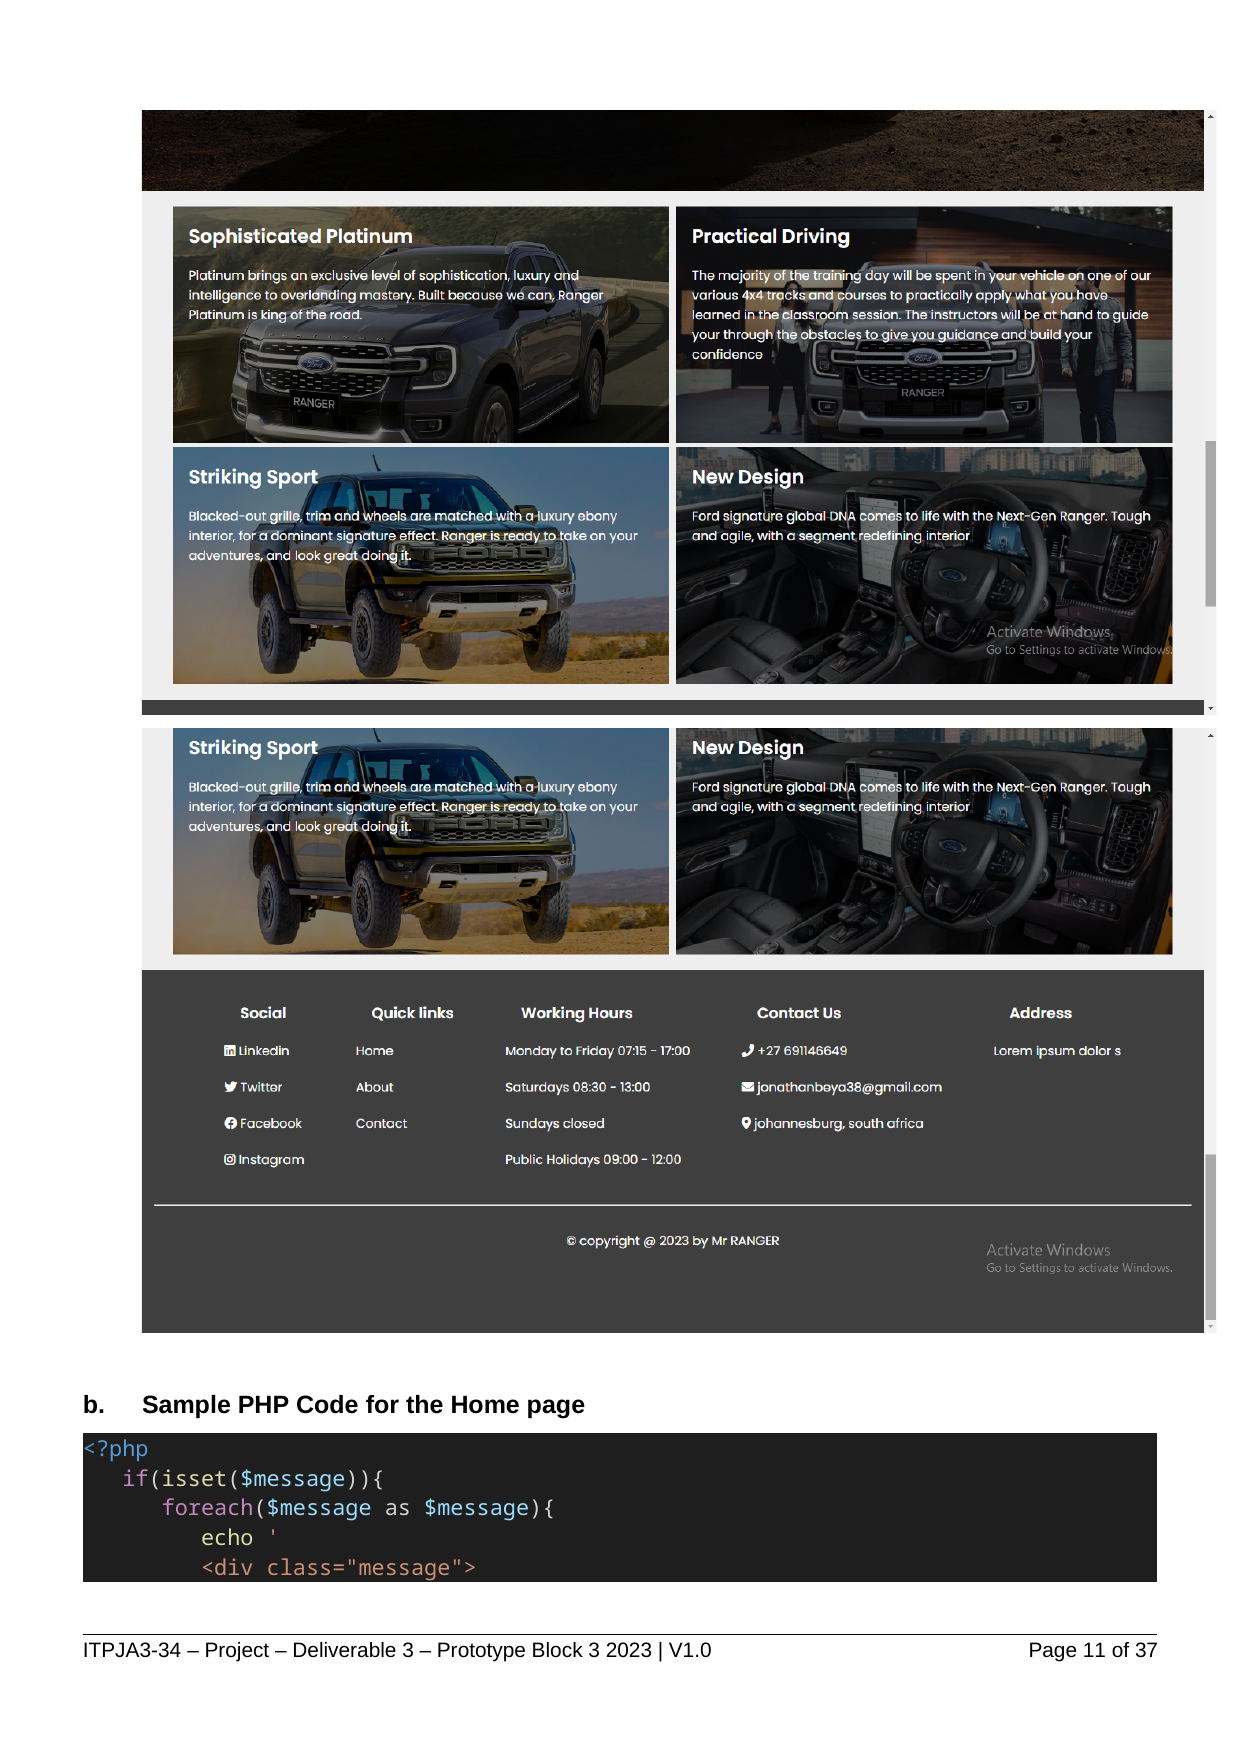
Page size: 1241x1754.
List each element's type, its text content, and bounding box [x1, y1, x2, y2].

text <?php [83, 1433, 1157, 1463]
text echo ' [83, 1522, 1157, 1552]
picture [141, 728, 1217, 1333]
picture [141, 110, 1217, 715]
text foreach($message as $message){ [83, 1492, 1157, 1522]
text <div class="message"> [83, 1552, 1157, 1582]
text if(isset($message)){ [83, 1463, 1157, 1492]
list Sample PHP Code for the Home page [83, 1390, 1157, 1418]
